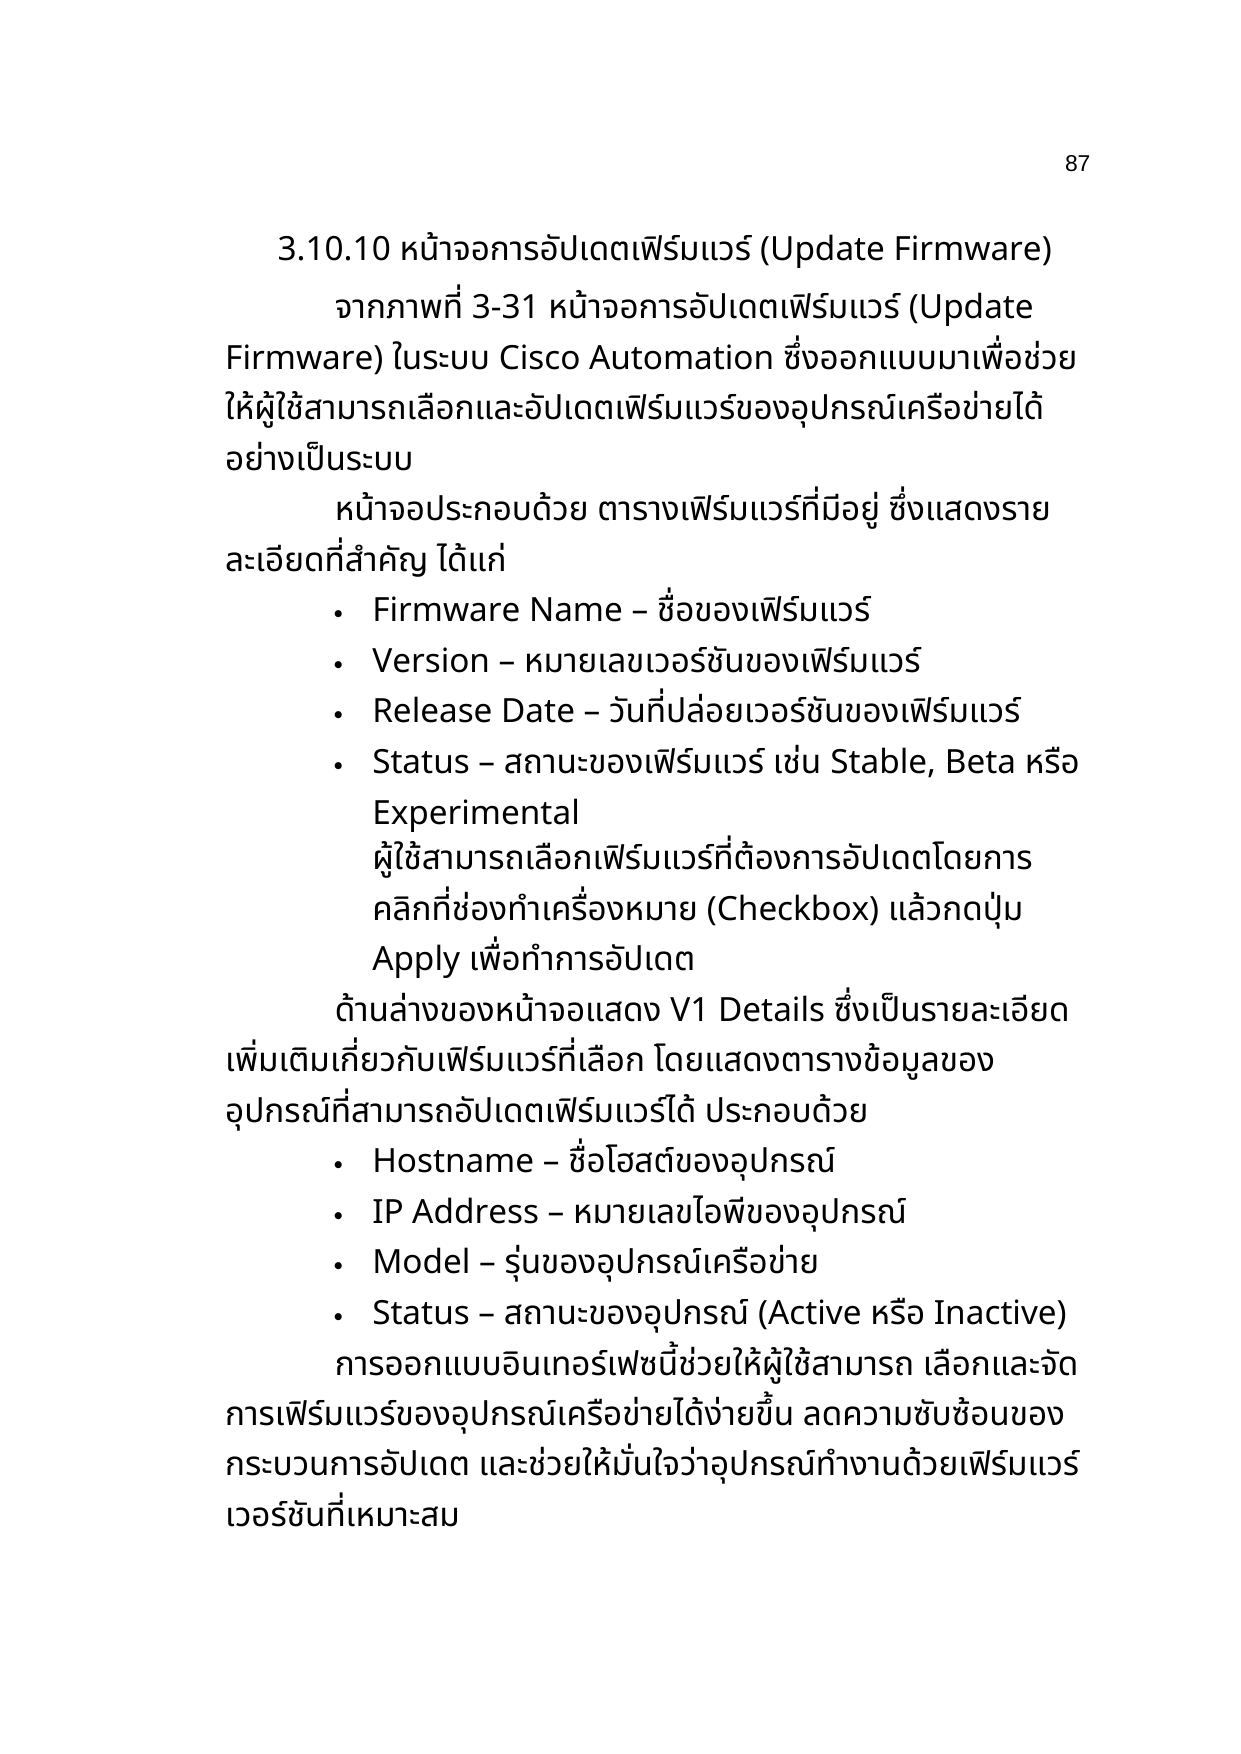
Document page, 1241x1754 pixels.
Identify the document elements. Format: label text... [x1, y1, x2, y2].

text หน้าจอประกอบด้วย ตารางเฟิร์มแวร์ที่มีอยู่ ซึ่งแสดงรายละเอียดที่สำคัญ ได้แก่ [225, 485, 1090, 586]
text จากภาพที่ 3-31 หน้าจอการอัปเดตเฟิร์มแวร์ (Update Firmware) ในระบบ Cisco Automation ซึ่งออกแบบมาเพื่อช่วยให้ผู้ใช้สามารถเลือกและอัปเดตเฟิร์มแวร์ของอุปกรณ์เครือข่ายได้อย่างเป็นระบบ [225, 283, 1090, 485]
subtitle หน้าจอการอัปเดตเฟิร์มแวร์ (Update Firmware) [225, 225, 1090, 276]
list Release Date – วันที่ปล่อยเวอร์ชันของเฟิร์มแวร์ [334, 687, 1090, 738]
list Status – สถานะของเฟิร์มแวร์ เช่น Stable, Beta หรือ Experimental ผู้ใช้สามารถเลือกเฟิร์มแวร์ที่ต้องการอัปเดตโดยการคลิกที่ช่องทำเครื่องหมาย (Checkbox) แล้วกดปุ่ม Apply เพื่อทำการอัปเดต [334, 738, 1090, 986]
list Status – สถานะของอุปกรณ์ (Active หรือ Inactive) [334, 1289, 1090, 1339]
list Hostname – ชื่อโฮสต์ของอุปกรณ์ [334, 1137, 1090, 1188]
list Version – หมายเลขเวอร์ชันของเฟิร์มแวร์ [334, 637, 1090, 687]
text ด้านล่างของหน้าจอแสดง V1 Details ซึ่งเป็นรายละเอียดเพิ่มเติมเกี่ยวกับเฟิร์มแวร์ที่เลือก โดยแสดงตารางข้อมูลของอุปกรณ์ที่สามารถอัปเดตเฟิร์มแวร์ได้ ประกอบด้วย [225, 986, 1090, 1137]
list IP Address – หมายเลขไอพีของอุปกรณ์ [334, 1188, 1090, 1238]
text การออกแบบอินเทอร์เฟซนี้ช่วยให้ผู้ใช้สามารถ เลือกและจัดการเฟิร์มแวร์ของอุปกรณ์เครือข่ายได้ง่ายขึ้น ลดความซับซ้อนของกระบวนการอัปเดต และช่วยให้มั่นใจว่าอุปกรณ์ทำงานด้วยเฟิร์มแวร์เวอร์ชันที่เหมาะสม [225, 1339, 1090, 1541]
list Firmware Name – ชื่อของเฟิร์มแวร์ [334, 586, 1090, 637]
list Model – รุ่นของอุปกรณ์เครือข่าย [334, 1238, 1090, 1289]
